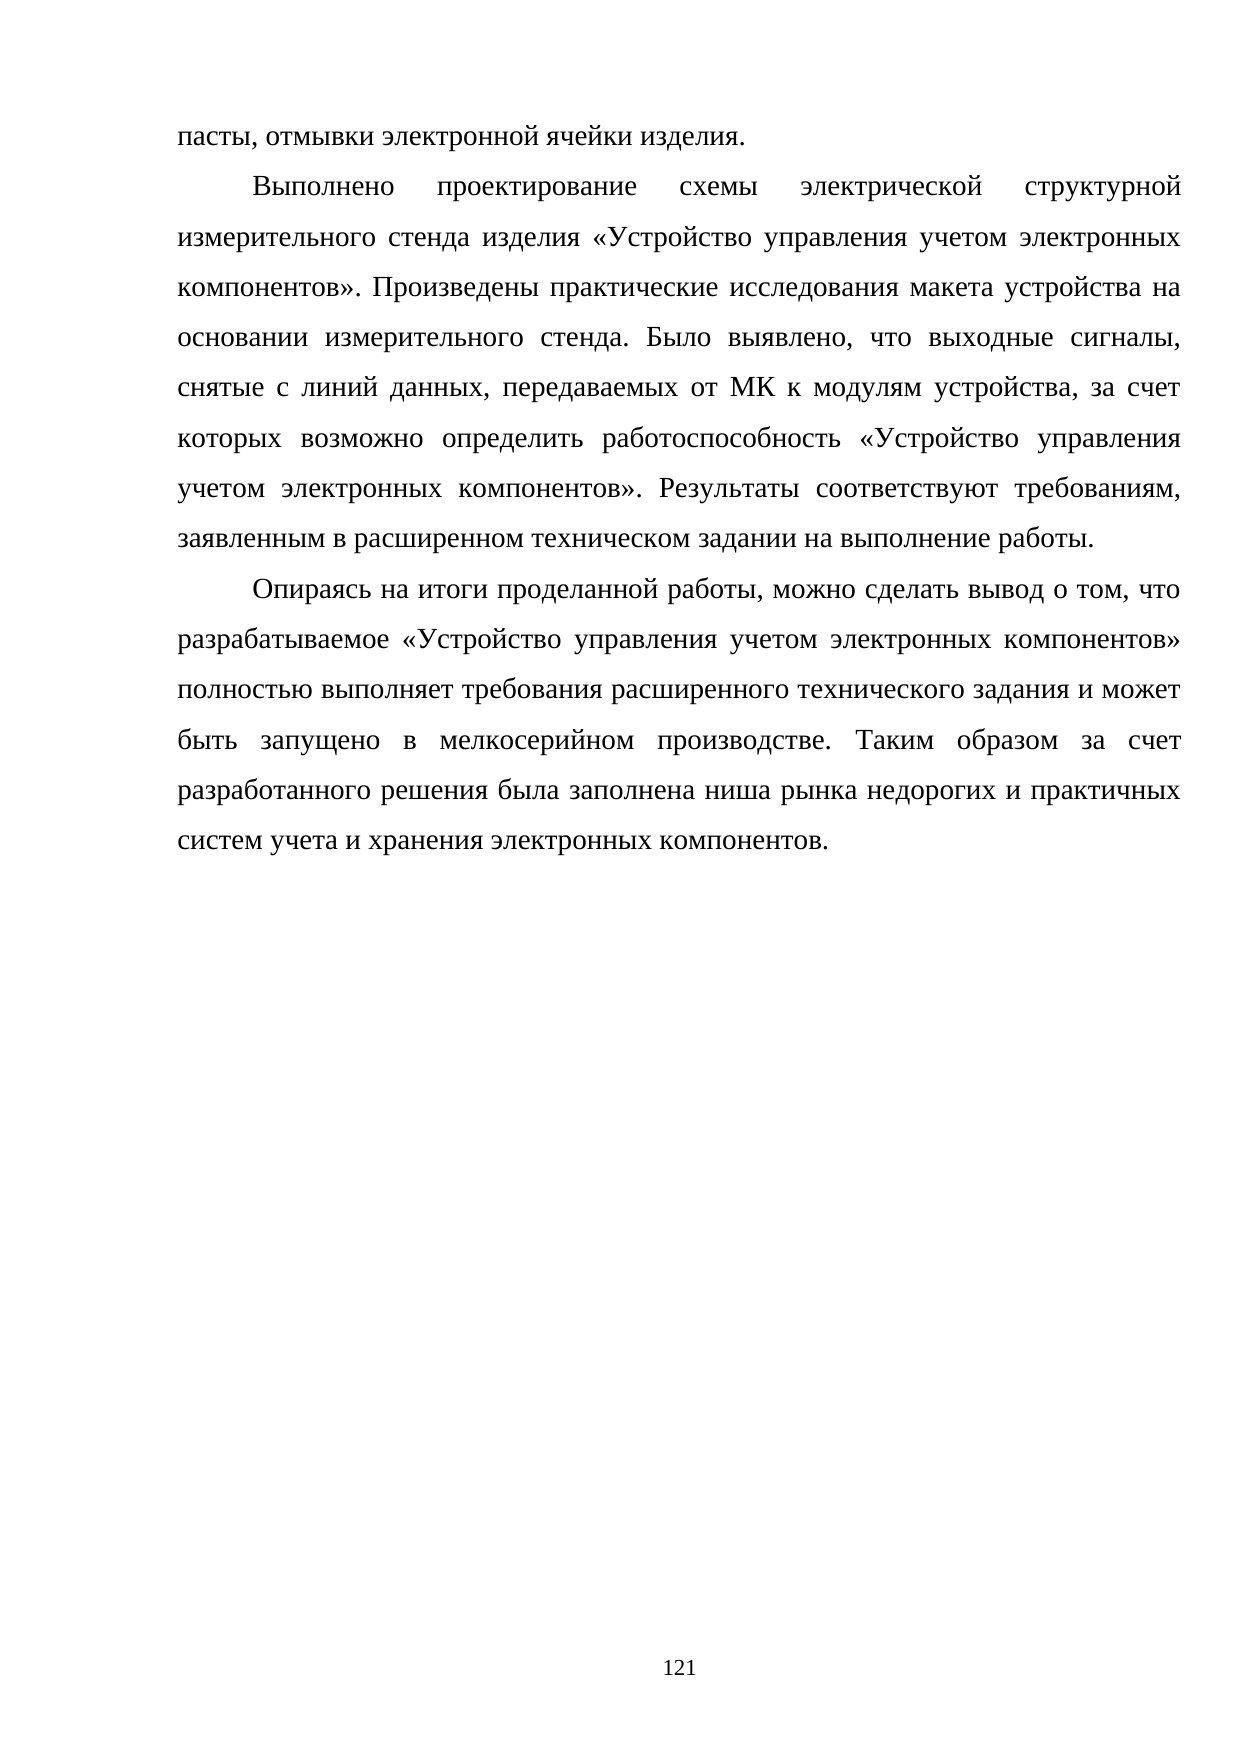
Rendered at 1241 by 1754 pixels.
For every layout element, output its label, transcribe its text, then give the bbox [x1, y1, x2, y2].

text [177, 118, 1182, 152]
text Опираясь на итоги проделанной работы, можно сделать вывод о том, что разрабатываемое «Устройство управления учетом электронных компонентов» полностью выполняет требования расширенного технического задания и может быть запущено в мелкосерийном производстве. Таким образом за счет разработанного решения была заполнена ниша рынка недорогих и практичных систем учета и хранения электронных компонентов. [177, 571, 1182, 856]
text Выполнено проектирование схемы электрической структурной измерительного стенда изделия «Устройство управления учетом электронных компонентов». Произведены практические исследования макета устройства на основании измерительного стенда. Было выявлено, что выходные сигналы, снятые с линий данных, передаваемых от МК к модулям устройства, за счет которых возможно определить работоспособность «Устройство управления учетом электронных компонентов». Результаты соответствуют требованиям, заявленным в расширенном техническом задании на выполнение работы. [177, 168, 1182, 554]
